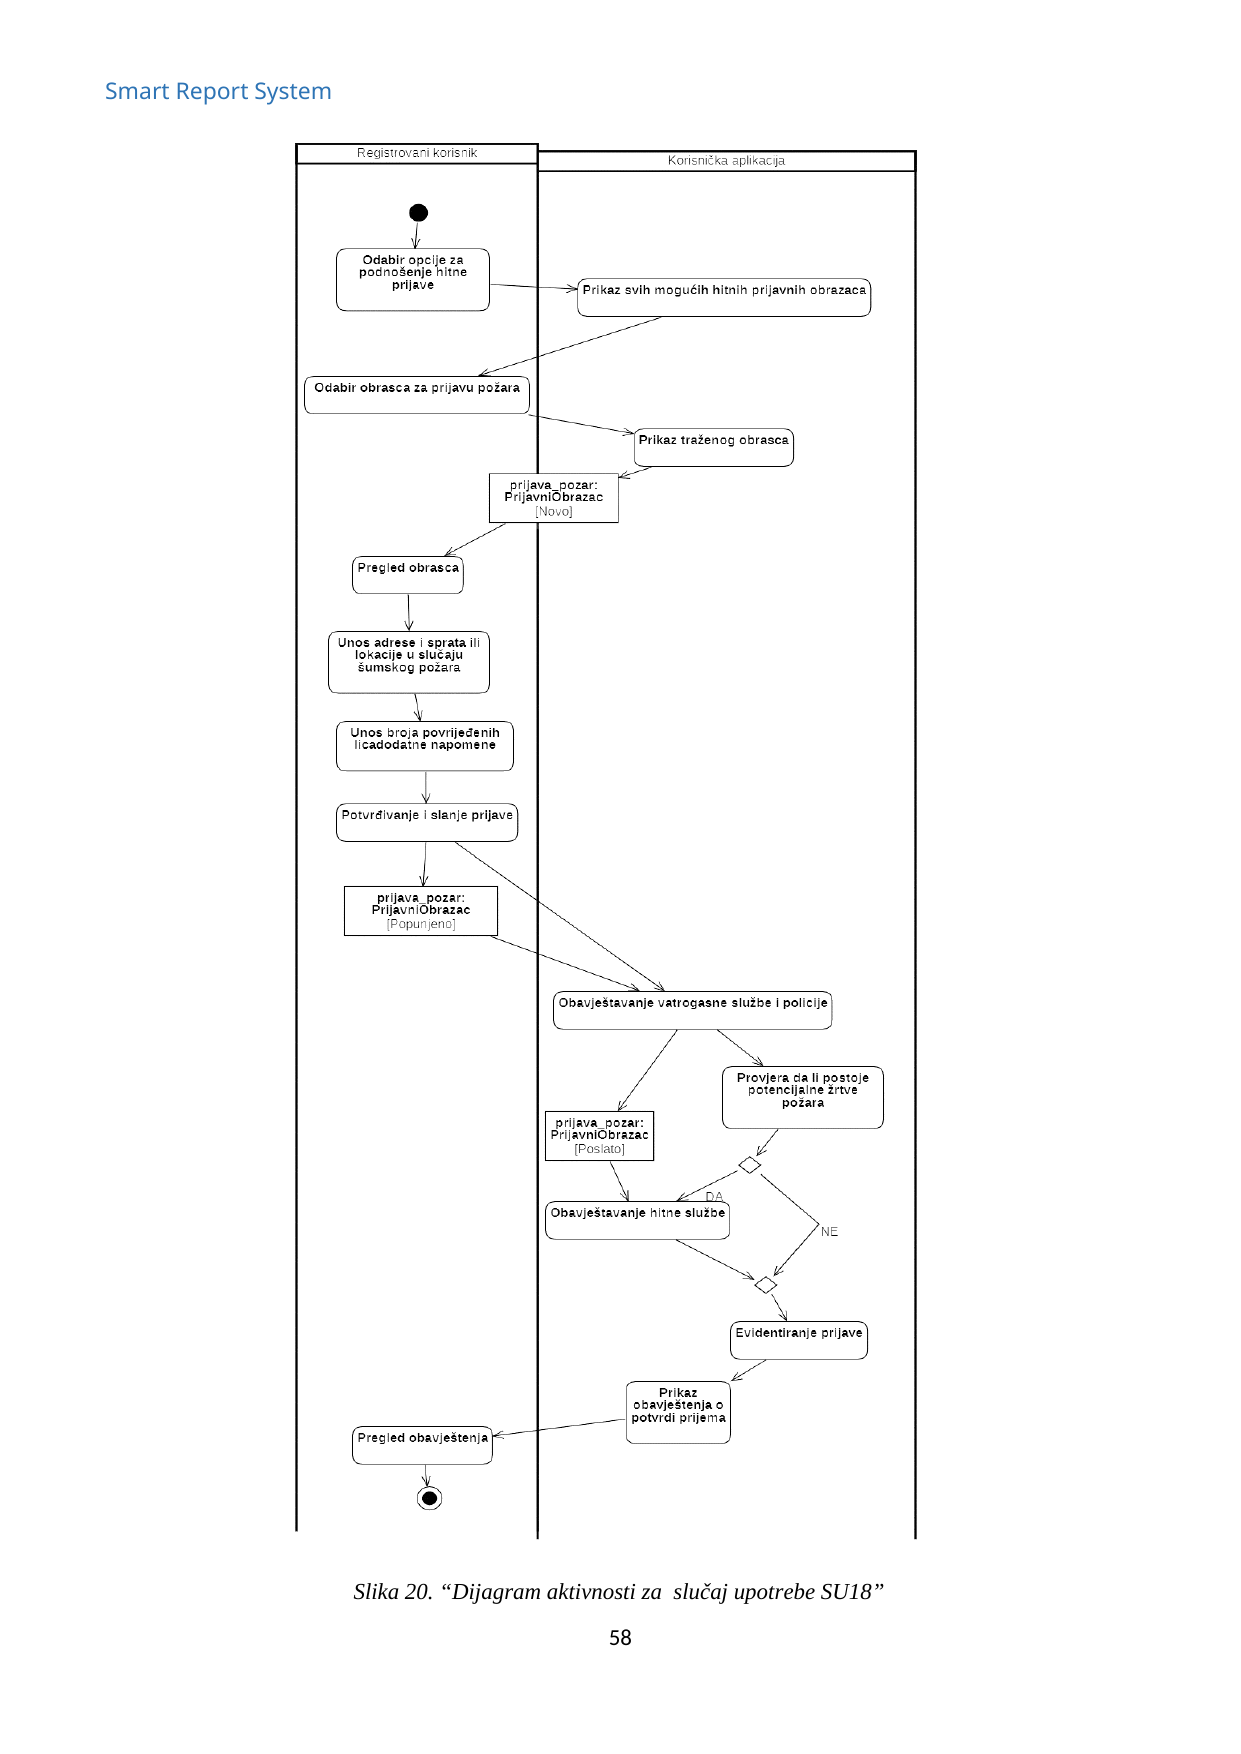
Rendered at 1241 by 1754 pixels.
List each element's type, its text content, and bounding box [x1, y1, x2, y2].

picture [286, 134, 955, 1576]
